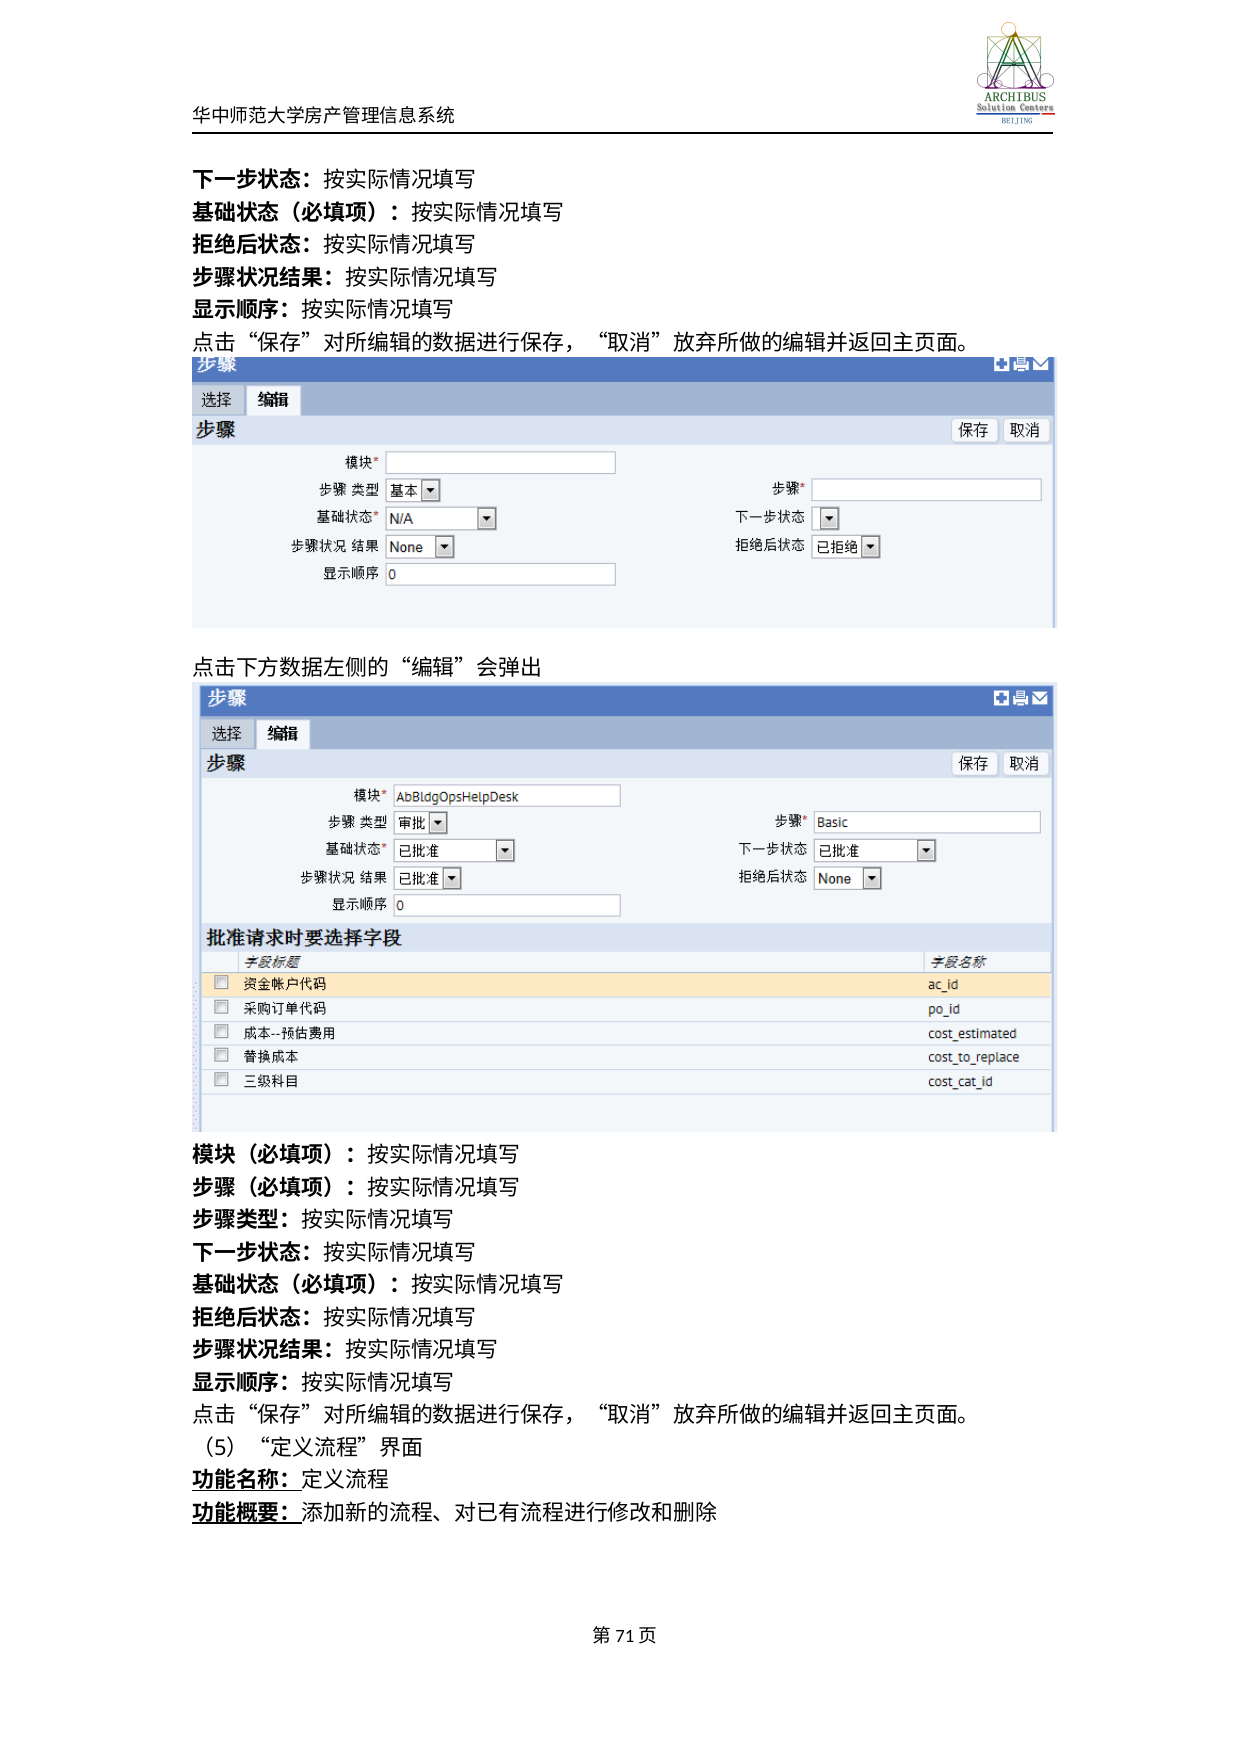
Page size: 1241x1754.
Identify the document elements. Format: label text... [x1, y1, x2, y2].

text 步骤（必填项）：按实际情况填写 [192, 1169, 1053, 1202]
text 步骤类型：按实际情况填写 [192, 1202, 1053, 1234]
text 点击下方数据左侧的“编辑”会弹出 [192, 649, 1053, 682]
text 下一步状态：按实际情况填写 [192, 162, 1053, 194]
picture [192, 682, 1058, 1132]
text 功能概要：添加新的流程、对已有流程进行修改和删除 [192, 1494, 1053, 1527]
text 点击“保存”对所编辑的数据进行保存，“取消”放弃所做的编辑并返回主页面。 [192, 1397, 1053, 1429]
text 功能名称：定义流程 [192, 1462, 1050, 1494]
text 显示顺序：按实际情况填写 [192, 1364, 1053, 1397]
picture [976, 22, 1055, 126]
picture [192, 357, 1058, 628]
text 基础状态（必填项）：按实际情况填写 [192, 194, 1053, 227]
text 基础状态（必填项）：按实际情况填写 [192, 1267, 1053, 1299]
text 点击“保存”对所编辑的数据进行保存，“取消”放弃所做的编辑并返回主页面。 [192, 324, 1053, 357]
text 下一步状态：按实际情况填写 [192, 1234, 1053, 1267]
text 步骤状况结果：按实际情况填写 [192, 1332, 1053, 1364]
text 显示顺序：按实际情况填写 [192, 292, 1053, 324]
text 拒绝后状态：按实际情况填写 [192, 1299, 1053, 1332]
text 拒绝后状态：按实际情况填写 [192, 227, 1053, 259]
text （5）“定义流程”界面 [192, 1429, 1053, 1462]
text 模块（必填项）：按实际情况填写 [192, 1137, 1053, 1169]
text 步骤状况结果：按实际情况填写 [192, 259, 1053, 292]
